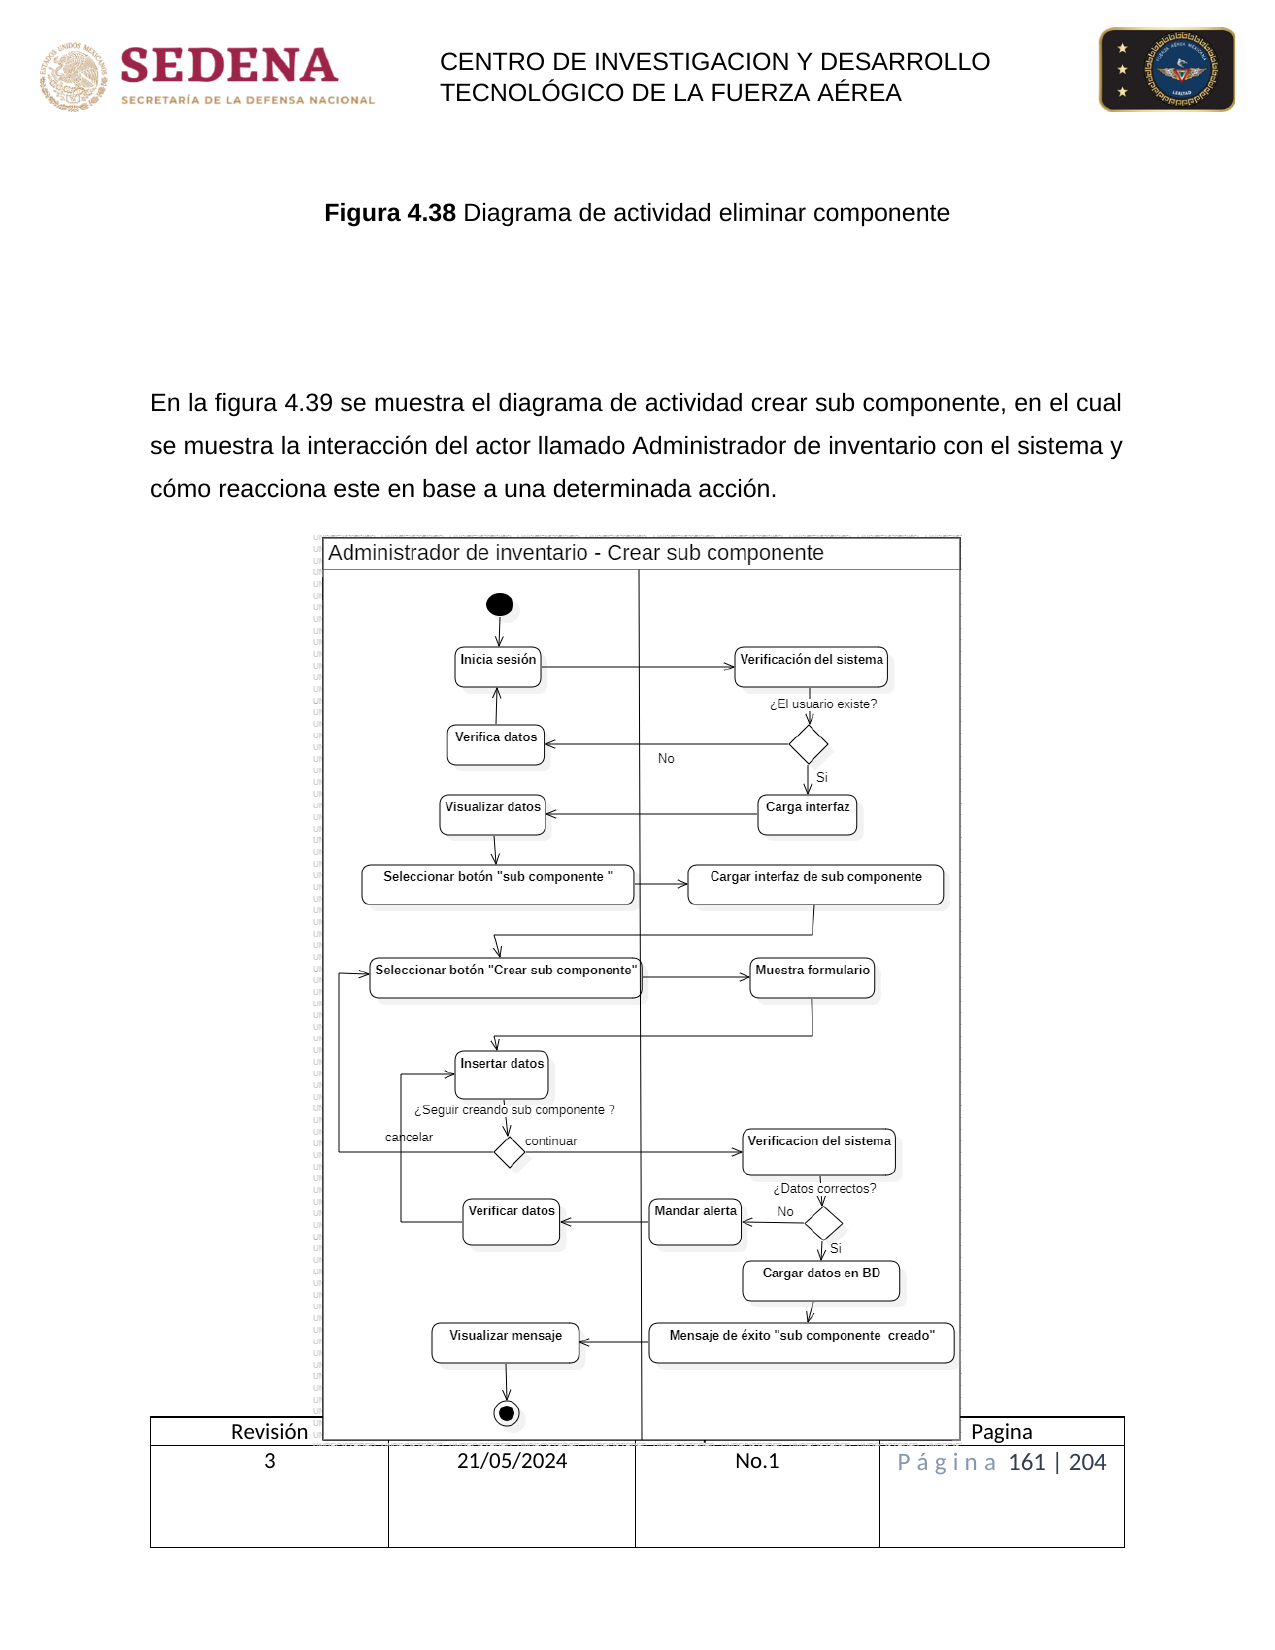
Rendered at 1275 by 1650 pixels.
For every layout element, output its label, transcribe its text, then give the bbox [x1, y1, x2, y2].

picture [313, 532, 962, 1446]
picture [39, 27, 1236, 112]
text En la figura 4.39 se muestra el diagrama de actividad crear sub componente, en el cual se muestra la interacción del actor llamado Administrador de inventario con el sistema y cómo reacciona este en base a una determinada acción. [150, 388, 1125, 503]
text Figura 4.38 Diagrama de actividad eliminar componente [150, 198, 1125, 226]
